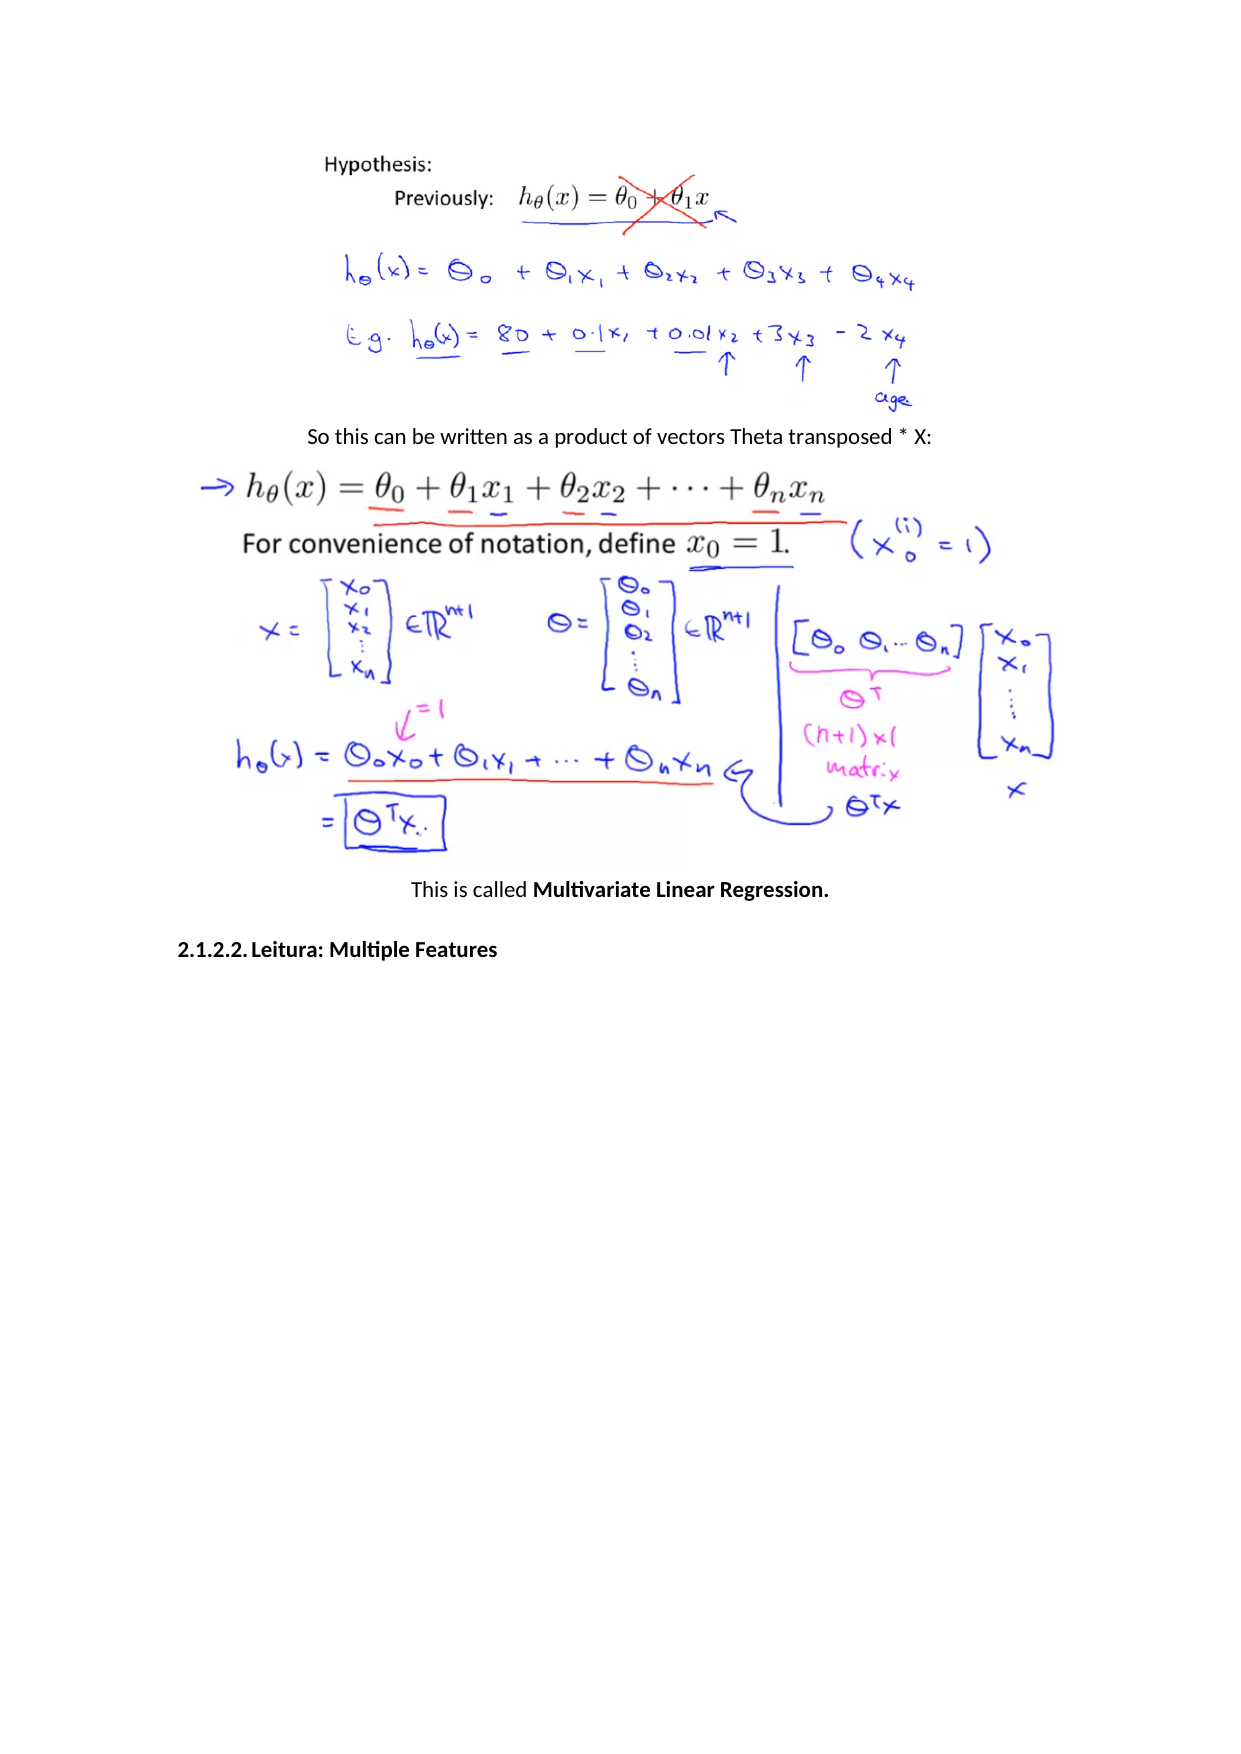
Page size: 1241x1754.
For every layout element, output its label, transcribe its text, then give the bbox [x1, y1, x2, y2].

picture [317, 147, 923, 420]
list This is called Multivariate Linear Regression. [177, 875, 1063, 903]
list So this can be written as a product of vectors Theta transposed * X: [177, 422, 1063, 450]
picture [178, 452, 1063, 873]
list Leitura: Multiple Features [177, 935, 1063, 963]
